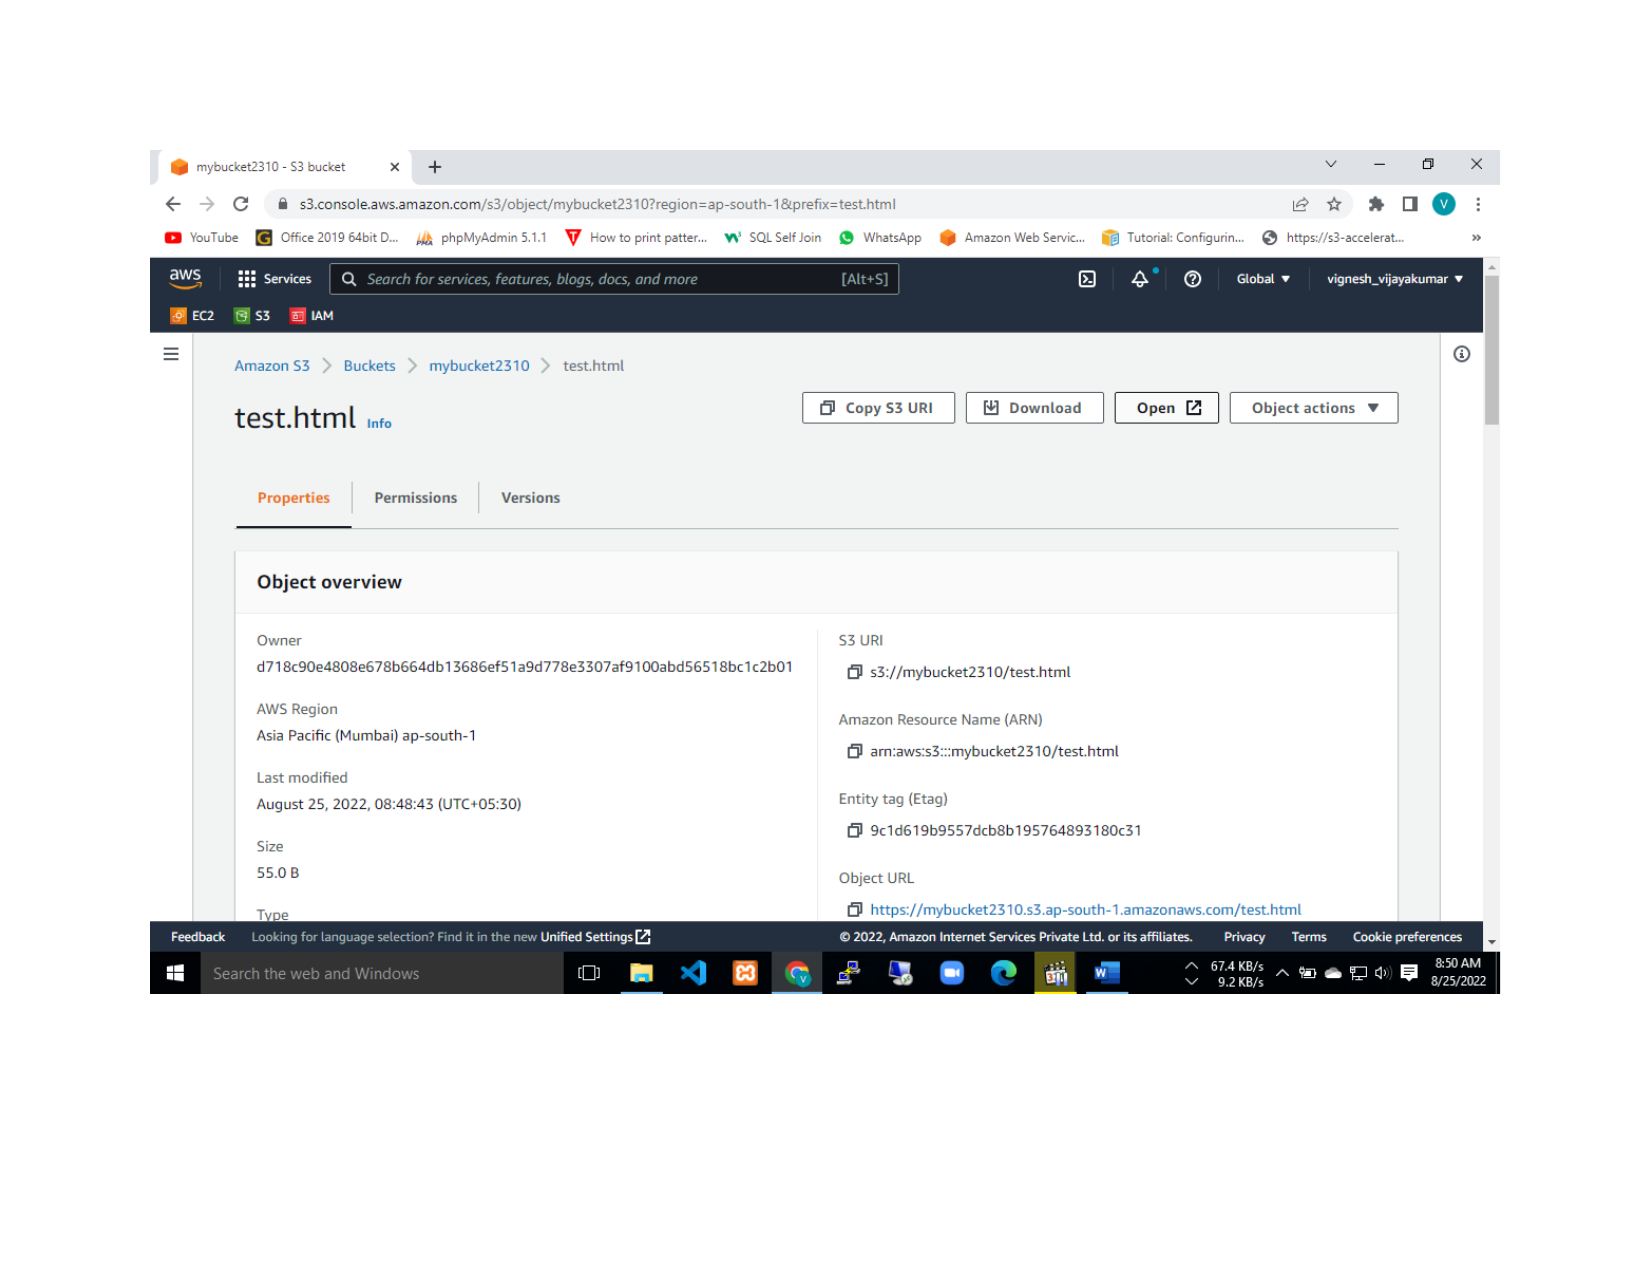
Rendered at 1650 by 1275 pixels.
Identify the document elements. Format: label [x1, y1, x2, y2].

picture [150, 150, 1500, 994]
